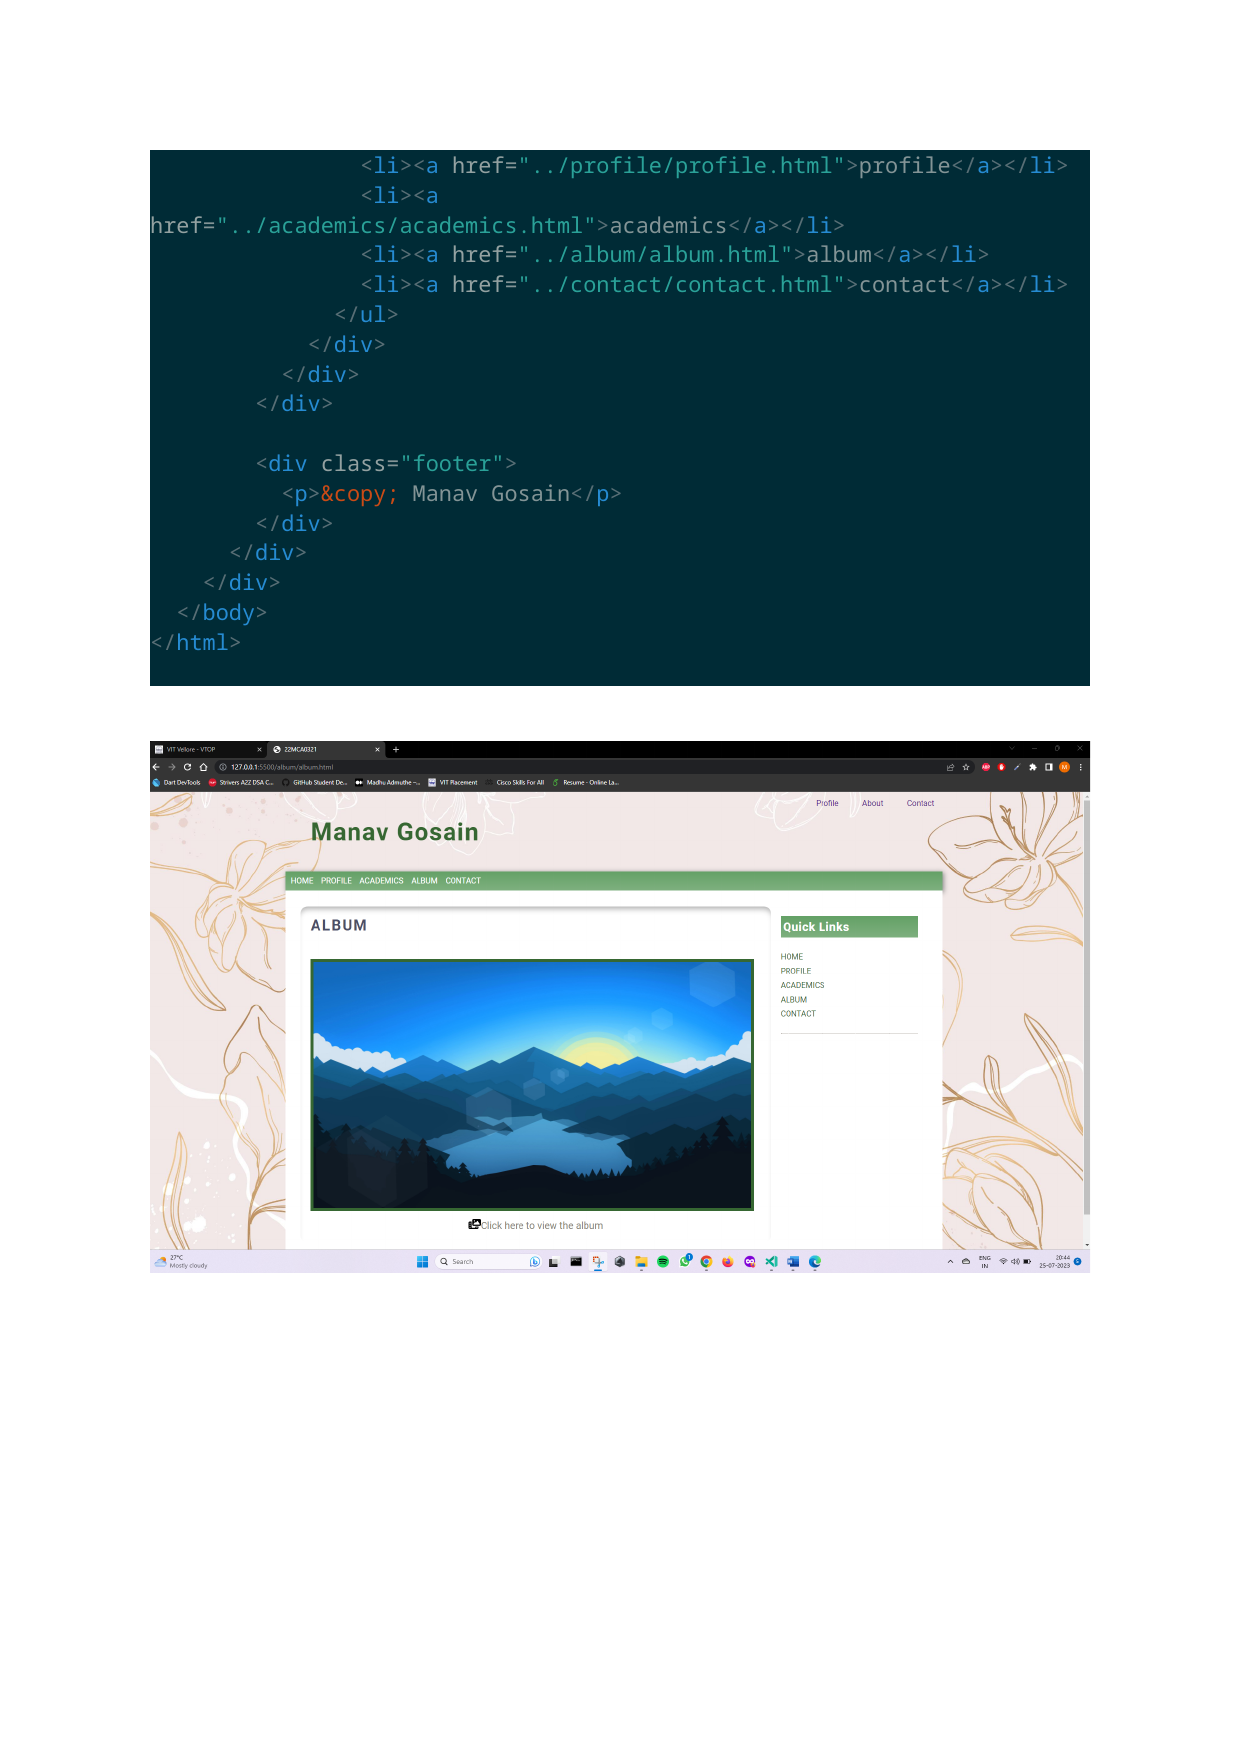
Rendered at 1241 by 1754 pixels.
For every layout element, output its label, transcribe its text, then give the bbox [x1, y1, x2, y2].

text </ul> [150, 299, 1090, 329]
text </div> [150, 567, 1090, 597]
text </div> [150, 329, 1090, 358]
text </div> [150, 358, 1090, 388]
text </html> [150, 627, 1090, 656]
text <p>&copy; Manav Gosain</p> [150, 478, 1090, 507]
text <li><a href="../academics/academics.html">academics</a></li> [150, 180, 1090, 239]
text <div class="footer"> [150, 448, 1090, 478]
text </div> [150, 388, 1090, 418]
picture [150, 741, 1091, 1273]
text </div> [150, 537, 1090, 567]
text </body> [150, 597, 1090, 627]
text <li><a href="../contact/contact.html">contact</a></li> [150, 269, 1090, 299]
text </div> [150, 507, 1090, 537]
text <li><a href="../album/album.html">album</a></li> [150, 239, 1090, 269]
text <li><a href="../profile/profile.html">profile</a></li> [150, 150, 1090, 180]
